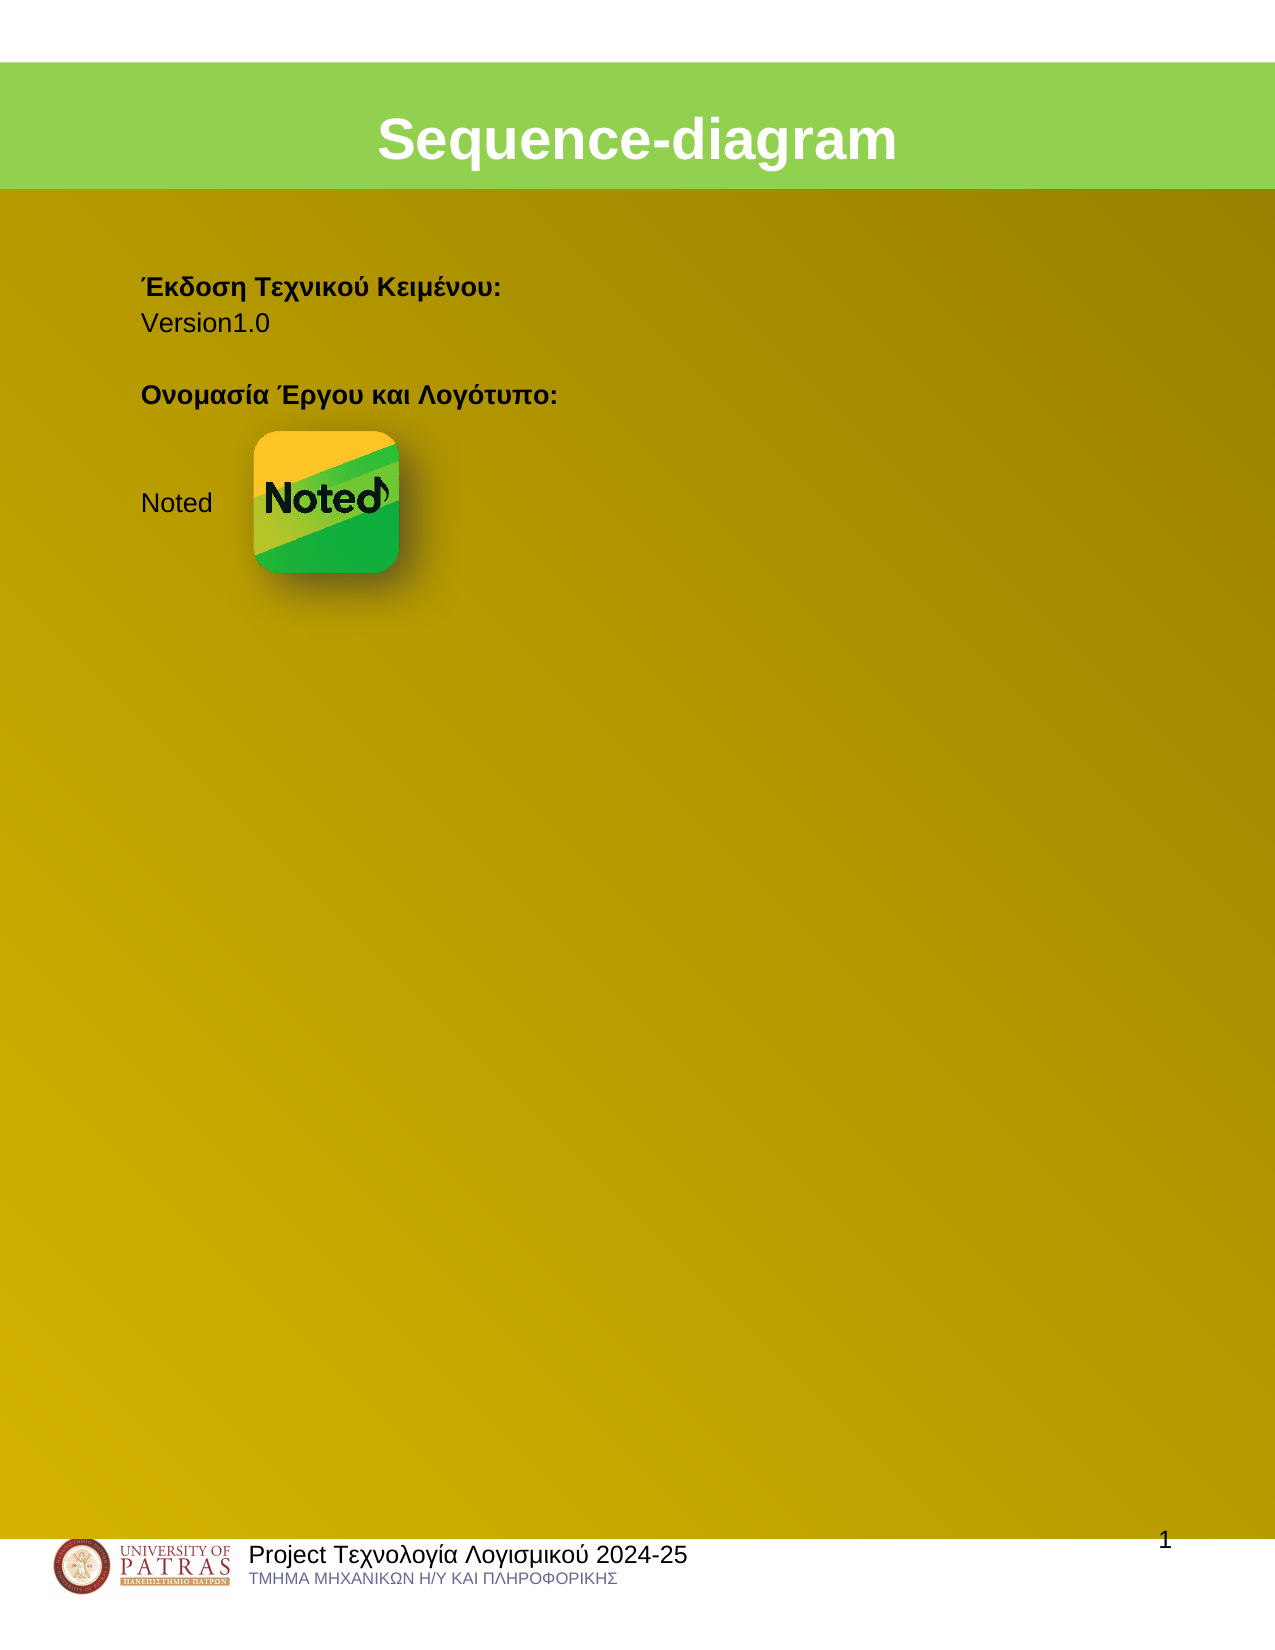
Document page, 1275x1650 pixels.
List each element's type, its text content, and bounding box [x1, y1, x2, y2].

picture [48, 1539, 235, 1600]
text Version1.0 [103, 307, 1172, 338]
text Noted [103, 487, 1172, 518]
text Ονομασία Έργου και Λογότυπο: [103, 379, 1172, 410]
picture [235, 410, 417, 487]
picture [235, 518, 417, 593]
text Έκδοση Τεχνικού Κειμένου: [103, 271, 1172, 302]
